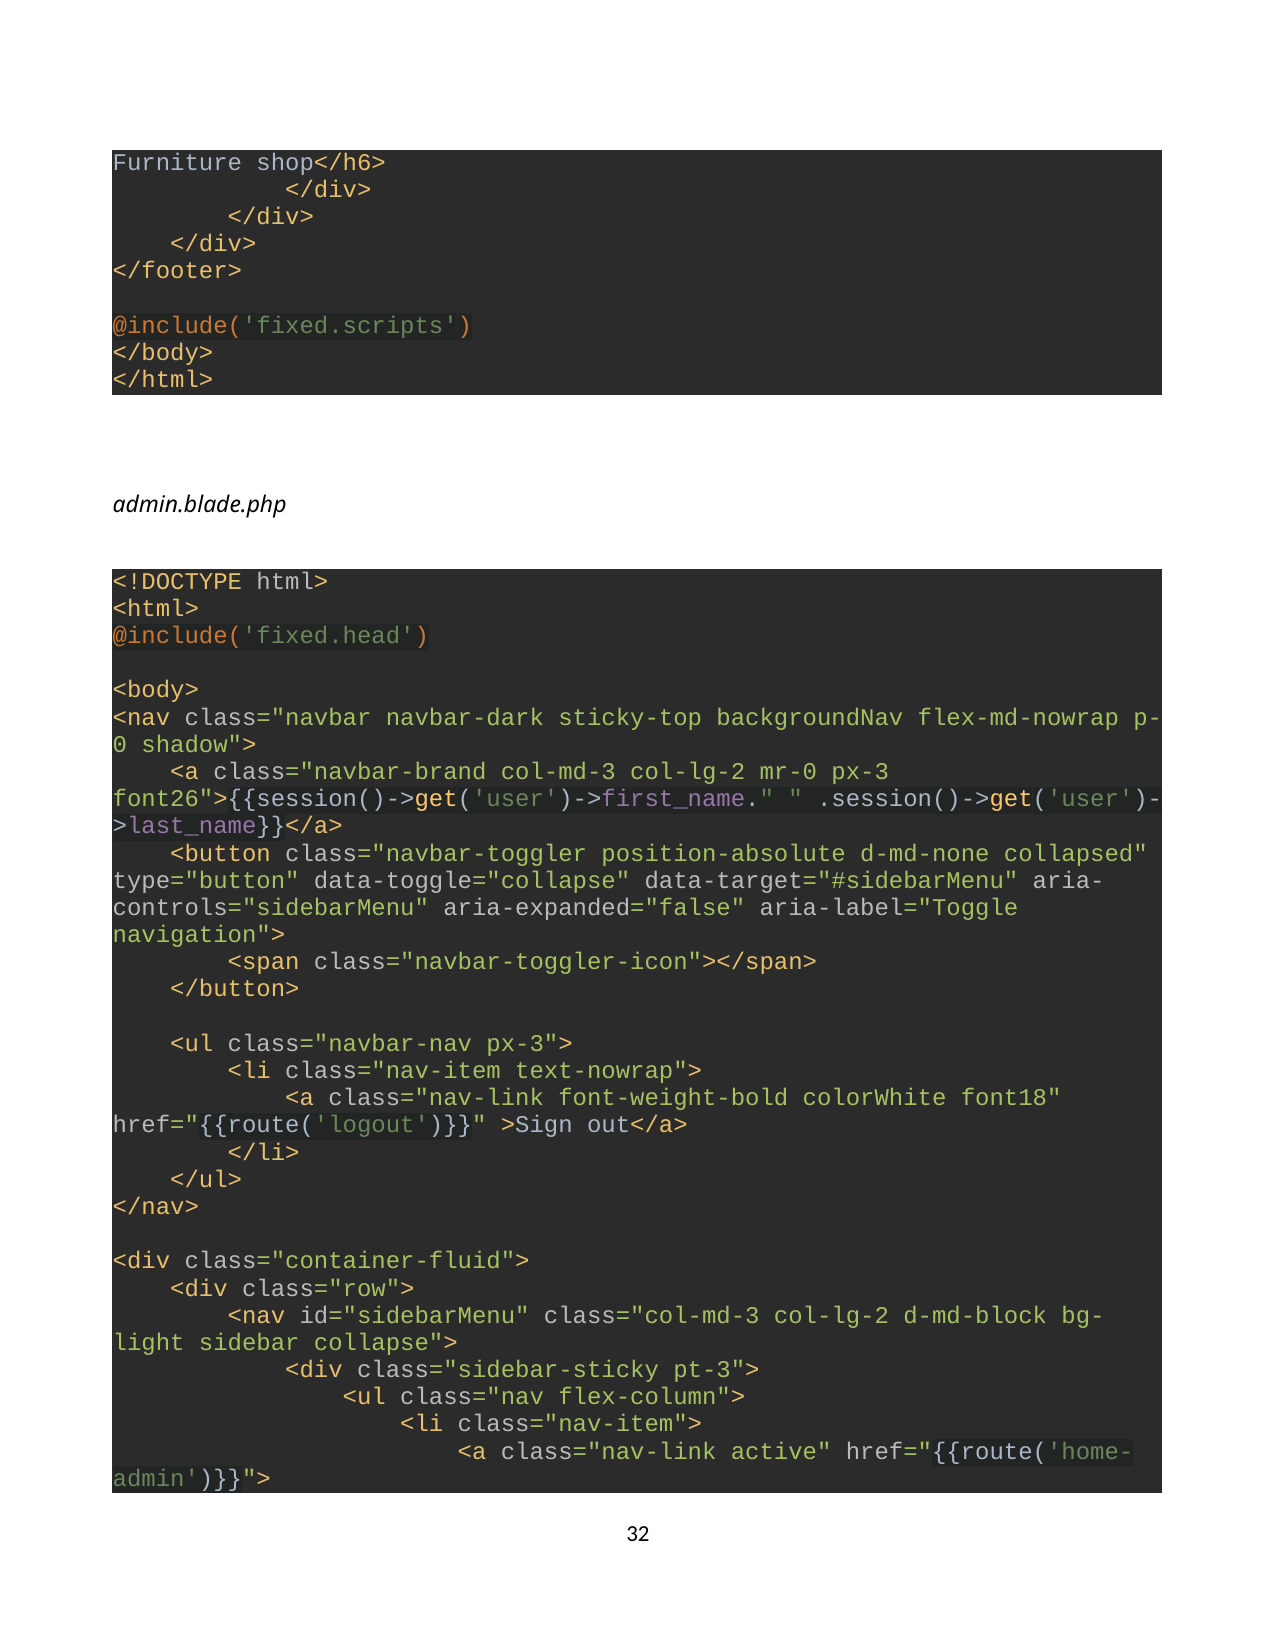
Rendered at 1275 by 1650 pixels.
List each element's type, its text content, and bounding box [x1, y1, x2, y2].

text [112, 569, 1162, 1493]
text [112, 150, 1162, 395]
subtitle admin.blade.php [112, 488, 1162, 520]
